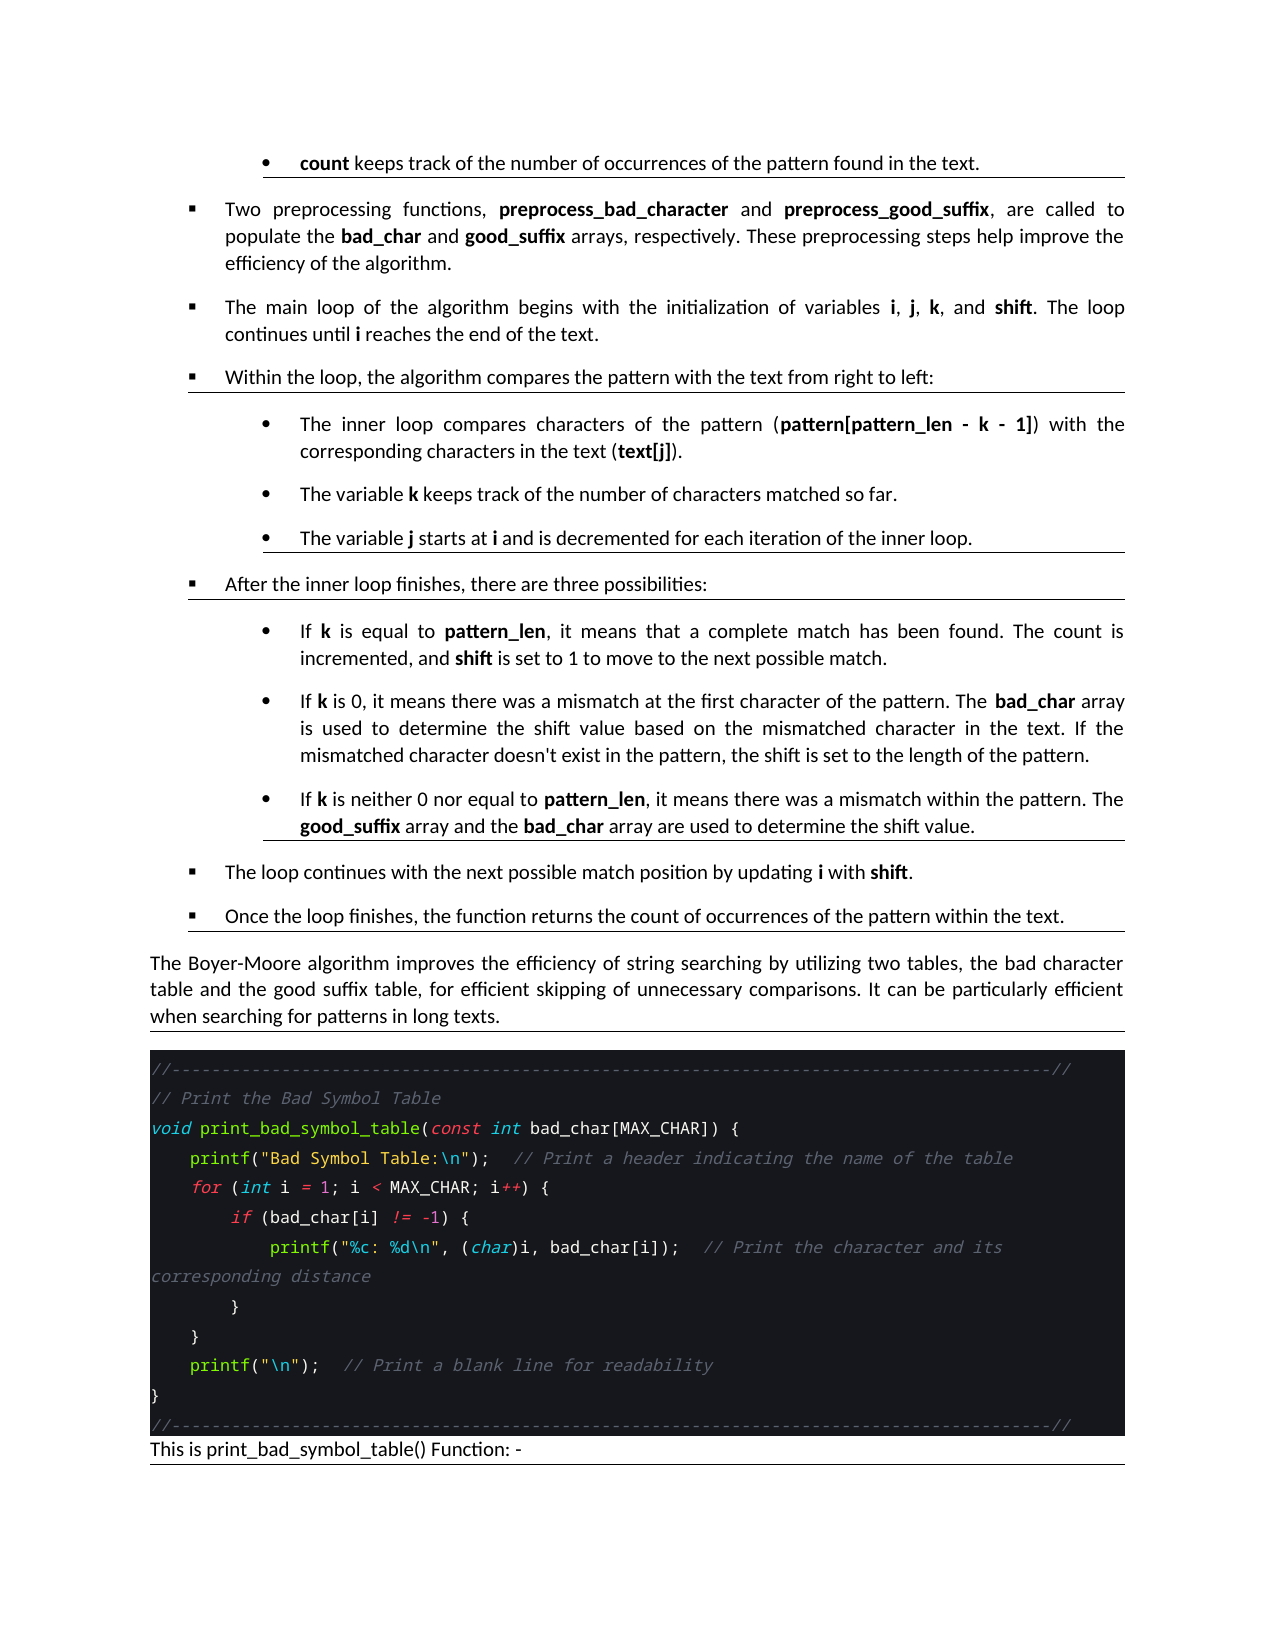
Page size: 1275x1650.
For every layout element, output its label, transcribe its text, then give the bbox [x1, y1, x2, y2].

text printf("\n"); // Print a blank line for readability [150, 1347, 1125, 1377]
text The Boyer-Moore algorithm improves the efficiency of string searching by utilizing two tables, the bad character table and the good suffix table, for efficient skipping of unnecessary comparisons. It can be particularly efficient when searching for patterns in long texts. [150, 950, 1125, 1031]
list The variable k keeps track of the number of characters matched so far. [262, 481, 1125, 507]
list count keeps track of the number of occurrences of the pattern found in the text. [262, 150, 1125, 178]
list The variable j starts at i and is decremented for each iteration of the inner loop. [262, 525, 1125, 553]
list After the inner loop finishes, there are three possibilities: [187, 572, 1125, 600]
list Once the loop finishes, the function returns the count of occurrences of the pattern within the text. [187, 903, 1125, 932]
text //----------------------------------------------------------------------------------------// [150, 1406, 1125, 1436]
text if (bad_char[i] != -1) { [150, 1199, 1125, 1228]
list If k is equal to pattern_len, it means that a complete match has been found. The count is incremented, and shift is set to 1 to move to the next possible match. [262, 618, 1125, 671]
list The loop continues with the next possible match position by updating i with shift. [187, 859, 1125, 885]
list If k is 0, it means there was a mismatch at the first character of the pattern. The bad_char array is used to determine the shift value based on the mismatched character in the text. If the mismatched character doesn't exist in the pattern, the shift is set to the length of the pattern. [262, 689, 1125, 768]
text //----------------------------------------------------------------------------------------// [150, 1050, 1125, 1080]
text // Print the Bad Symbol Table [150, 1080, 1125, 1109]
list Within the loop, the algorithm compares the pattern with the text from right to left: [187, 364, 1125, 393]
list The inner loop compares characters of the pattern (pattern[pattern_len - k - 1]) with the corresponding characters in the text (text[j]). [262, 411, 1125, 463]
text } [150, 1377, 1125, 1406]
text printf("Bad Symbol Table:\n"); // Print a header indicating the name of the table [150, 1139, 1125, 1169]
list The main loop of the algorithm begins with the initialization of variables i, j, k, and shift. The loop continues until i reaches the end of the text. [187, 294, 1125, 346]
text printf("%c: %d\n", (char)i, bad_char[i]); // Print the character and its corresponding distance [150, 1228, 1125, 1288]
text } [150, 1317, 1125, 1347]
text } [150, 1288, 1125, 1317]
text This is print_bad_symbol_table() Function: - [150, 1436, 1125, 1464]
text for (int i = 1; i < MAX_CHAR; i++) { [150, 1169, 1125, 1199]
list If k is neither 0 nor equal to pattern_len, it means there was a mismatch within the pattern. The good_suffix array and the bad_char array are used to determine the shift value. [262, 786, 1125, 841]
list Two preprocessing functions, preprocess_bad_character and preprocess_good_suffix, are called to populate the bad_char and good_suffix arrays, respectively. These preprocessing steps help improve the efficiency of the algorithm. [187, 197, 1125, 276]
text void print_bad_symbol_table(const int bad_char[MAX_CHAR]) { [150, 1109, 1125, 1139]
